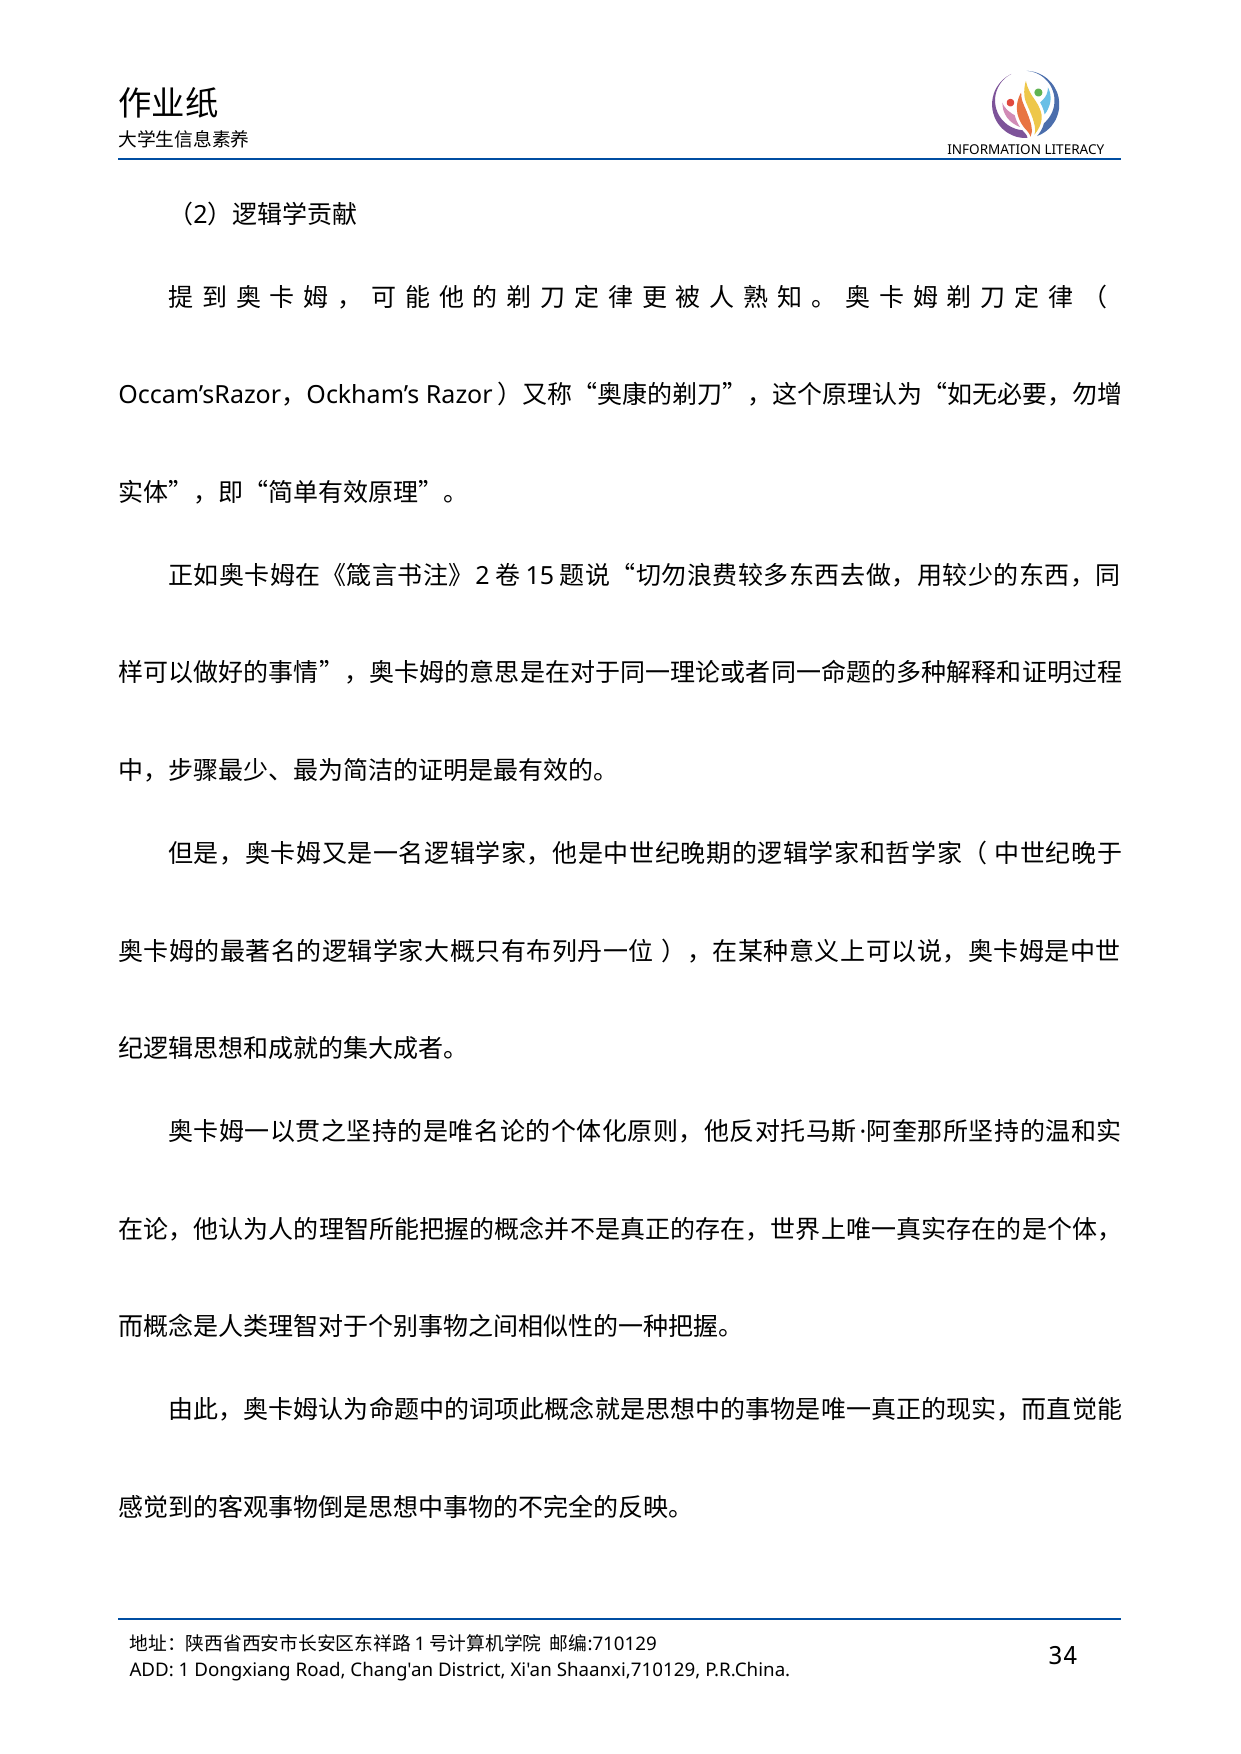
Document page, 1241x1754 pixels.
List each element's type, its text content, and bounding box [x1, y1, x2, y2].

text 奥卡姆一以贯之坚持的是唯名论的个体化原则，他反对托马斯·阿奎那所坚持的温和实在论，他认为人的理智所能把握的概念并不是真正的存在，世界上唯一真实存在的是个体，而概念是人类理智对于个别事物之间相似性的一种把握。 [118, 1097, 1122, 1357]
text 提到奥卡姆，可能他的剃刀定律更被人熟知。奥卡姆剃刀定律（ Occam’sRazor，Ockham’s Razor ）又称“奥康的剃刀”，这个原理认为“如无必要，勿增实体”，即“简单有效原理”。 [118, 263, 1122, 523]
text （2）逻辑学贡献 [118, 180, 1122, 245]
text 正如奥卡姆在《箴言书注》2卷15题说“切勿浪费较多东西去做，用较少的东西，同样可以做好的事情”，奥卡姆的意思是在对于同一理论或者同一命题的多种解释和证明过程中，步骤最少、最为简洁的证明是最有效的。 [118, 541, 1122, 801]
text 但是，奥卡姆又是一名逻辑学家，他是中世纪晚期的逻辑学家和哲学家（ 中世纪晚于奥卡姆的最著名的逻辑学家大概只有布列丹一位 ），在某种意义上可以说，奥卡姆是中世纪逻辑思想和成就的集大成者。 [118, 819, 1122, 1079]
text 由此，奥卡姆认为命题中的词项此概念就是思想中的事物是唯一真正的现实，而直觉能感觉到的客观事物倒是思想中事物的不完全的反映。 [118, 1375, 1122, 1538]
